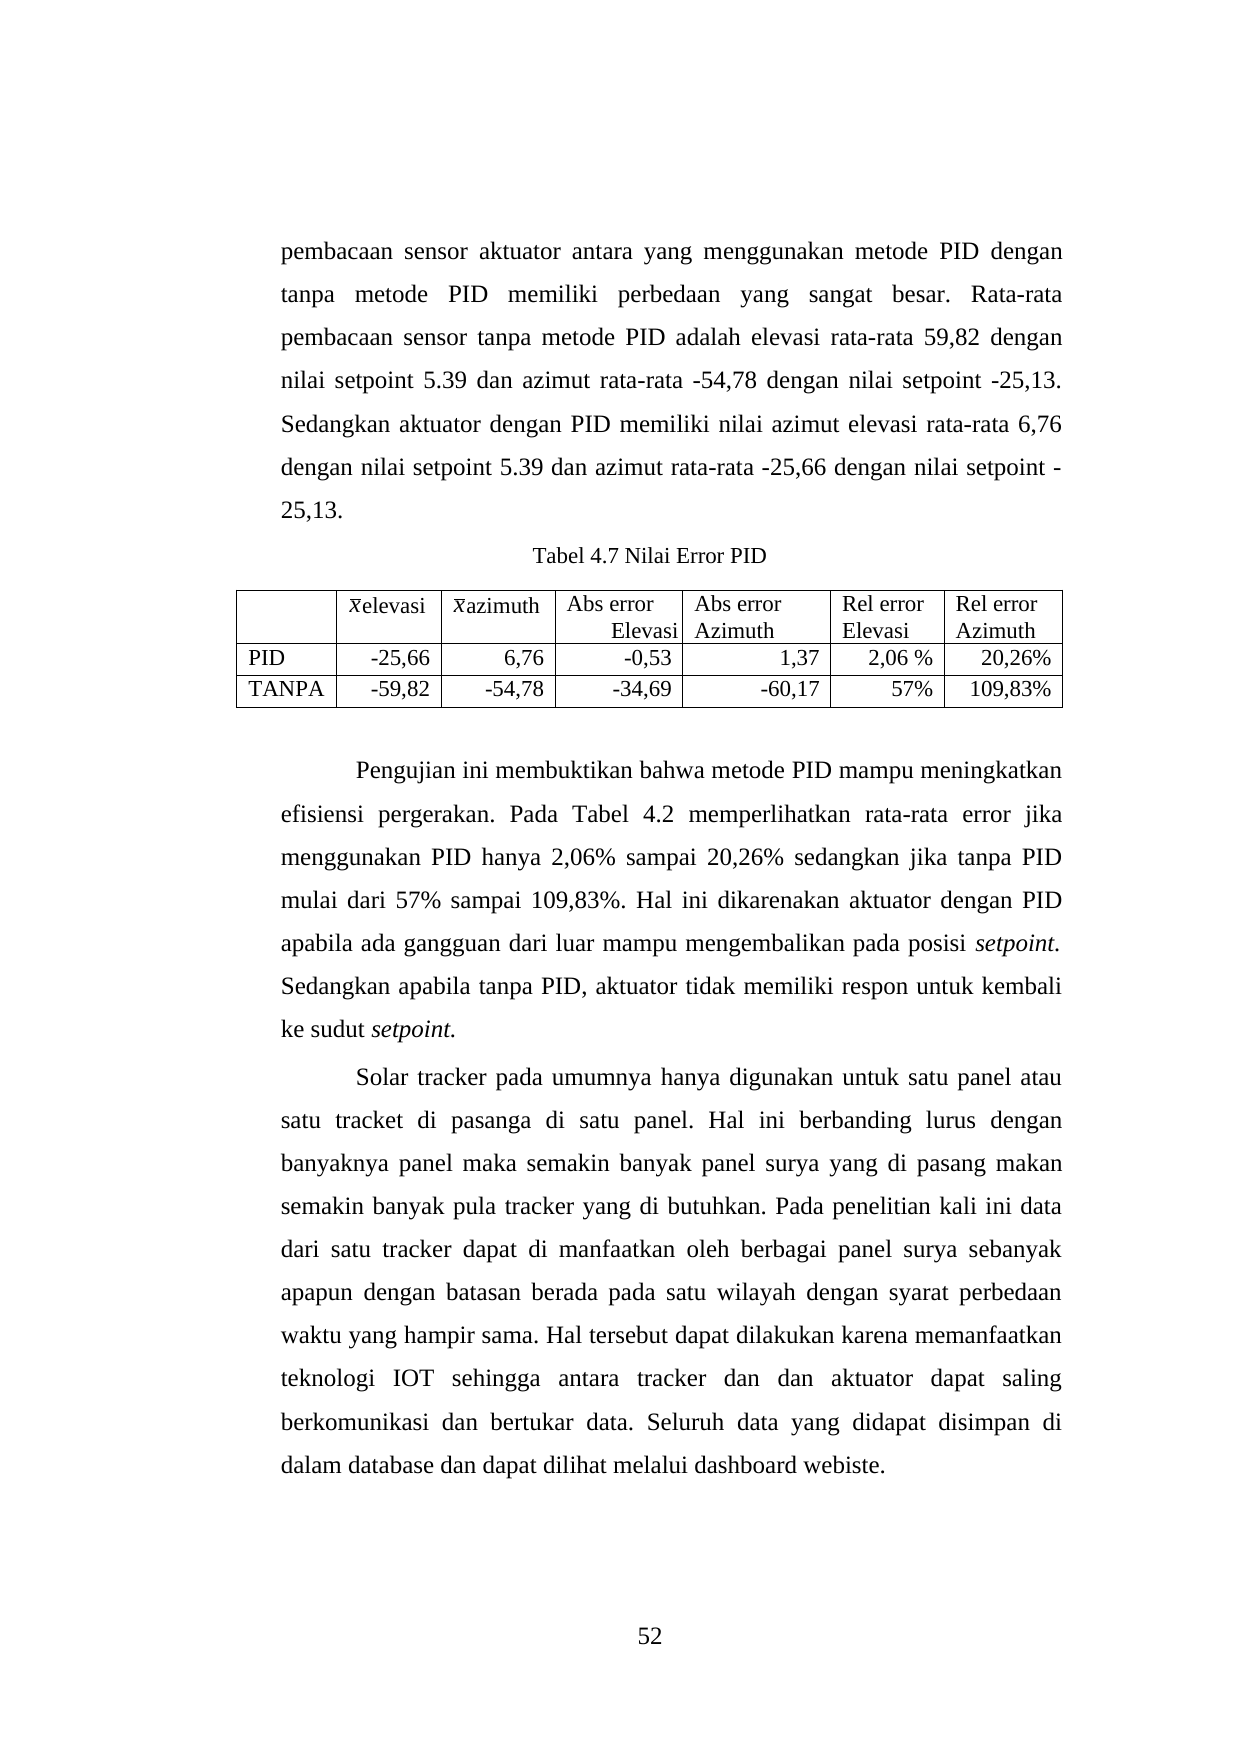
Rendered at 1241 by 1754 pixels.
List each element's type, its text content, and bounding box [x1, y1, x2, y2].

table_header azimuth [442, 591, 555, 643]
table_header [237, 591, 336, 643]
table_cell 57% [831, 676, 944, 707]
table_cell -54,78 [442, 676, 555, 707]
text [281, 236, 1063, 524]
table_header Abs error Azimuth [683, 591, 830, 643]
table_cell -0,53 [556, 644, 682, 674]
table_cell -25,66 [337, 644, 441, 674]
text Solar tracker pada umumnya hanya digunakan untuk satu panel atau satu tracket di pasanga di satu panel. Hal ini berbanding lurus dengan banyaknya panel maka semakin banyak panel surya yang di pasang makan semakin banyak pula tracker yang di butuhkan. Pada penelitian kali ini data dari satu tracker dapat di manfaatkan oleh berbagai panel surya sebanyak apapun dengan batasan berada pada satu wilayah dengan syarat perbedaan waktu yang hampir sama. Hal tersebut dapat dilakukan karena memanfaatkan teknologi IOT sehingga antara tracker dan dan aktuator dapat saling berkomunikasi dan bertukar data. Seluruh data yang didapat disimpan di dalam database dan dapat dilihat melalui dashboard webiste. [281, 1062, 1063, 1478]
table_cell 20,26% [945, 644, 1062, 674]
table_header Rel error Azimuth [945, 591, 1062, 643]
table_cell 1,37 [683, 644, 830, 674]
table_cell TANPA [237, 676, 336, 707]
table_header elevasi [337, 591, 441, 643]
text Tabel 4.2 Nilai Error PID [236, 542, 1063, 569]
table_cell PID [237, 644, 336, 674]
table_cell -34,69 [556, 676, 682, 707]
table_cell 2,06 % [831, 644, 944, 674]
table_header Rel error Elevasi [831, 591, 944, 643]
table_cell 6,76 [442, 644, 555, 674]
table_cell -59,82 [337, 676, 441, 707]
table_cell 109,83% [945, 676, 1062, 707]
table_cell -60,17 [683, 676, 830, 707]
text Pengujian ini membuktikan bahwa metode PID mampu meningkatkan efisiensi pergerakan. Pada Tabel 4.2 memperlihatkan rata-rata error jika menggunakan PID hanya 2,06% sampai 20,26% sedangkan jika tanpa PID mulai dari 57% sampai 109,83%. Hal ini dikarenakan aktuator dengan PID apabila ada gangguan dari luar mampu mengembalikan pada posisi setpoint. Sedangkan apabila tanpa PID, aktuator tidak memiliki respon untuk kembali ke sudut setpoint. [281, 756, 1063, 1043]
table_header Abs error Elevasi [556, 591, 682, 643]
